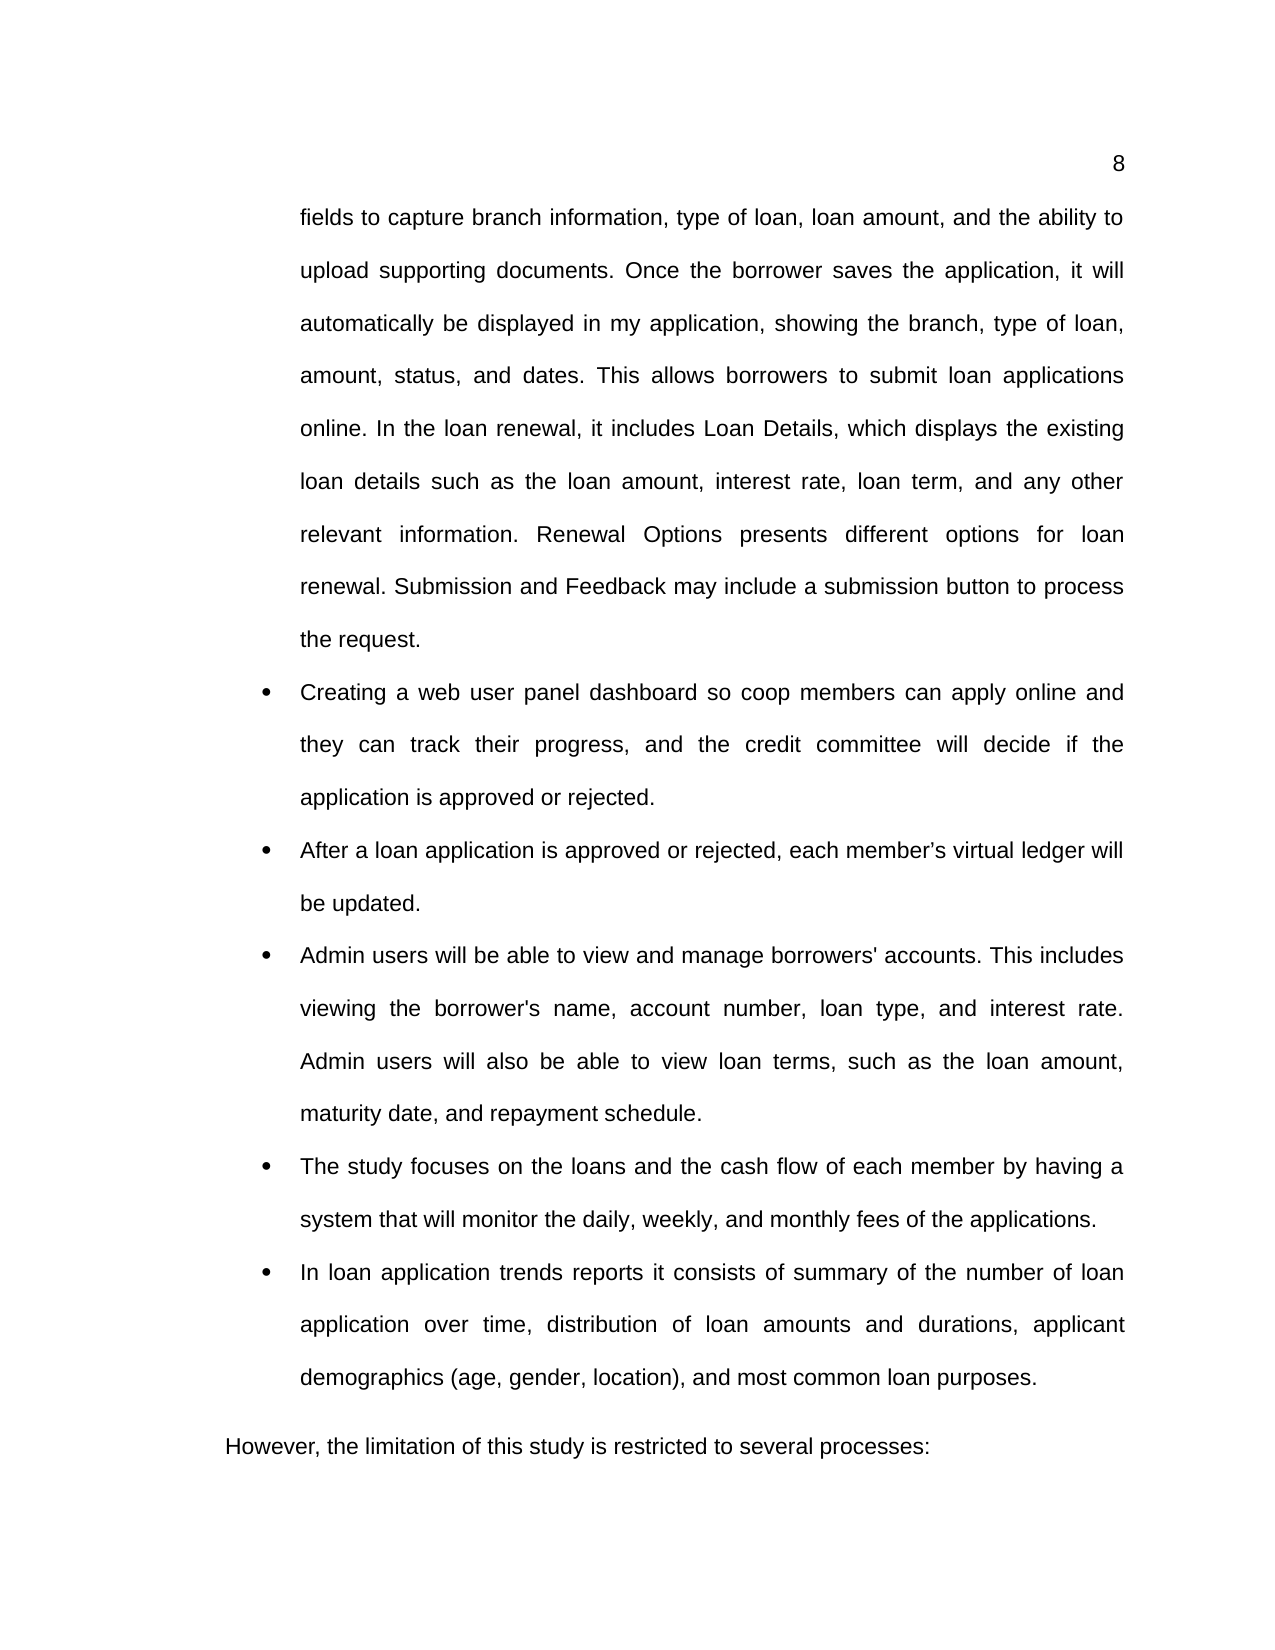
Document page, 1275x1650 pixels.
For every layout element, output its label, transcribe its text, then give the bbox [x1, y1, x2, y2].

text However, the limitation of this study is restricted to several processes: [225, 1433, 1125, 1460]
list After a loan application is approved or rejected, each member’s virtual ledger will be updated. [262, 837, 1125, 916]
list Admin users will be able to view and manage borrowers' accounts. This includes viewing the borrower's name, account number, loan type, and interest rate. Admin users will also be able to view loan terms, such as the loan amount, maturity date, and repayment schedule. [262, 942, 1125, 1127]
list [262, 204, 1125, 652]
list Creating a web user panel dashboard so coop members can apply online and they can track their progress, and the credit committee will decide if the application is approved or rejected. [262, 679, 1125, 811]
list In loan application trends reports it consists of summary of the number of loan application over time, distribution of loan amounts and durations, applicant demographics (age, gender, location), and most common loan purposes. [262, 1258, 1125, 1390]
list The study focuses on the loans and the cash flow of each member by having a system that will monitor the daily, weekly, and monthly fees of the applications. [262, 1153, 1125, 1232]
